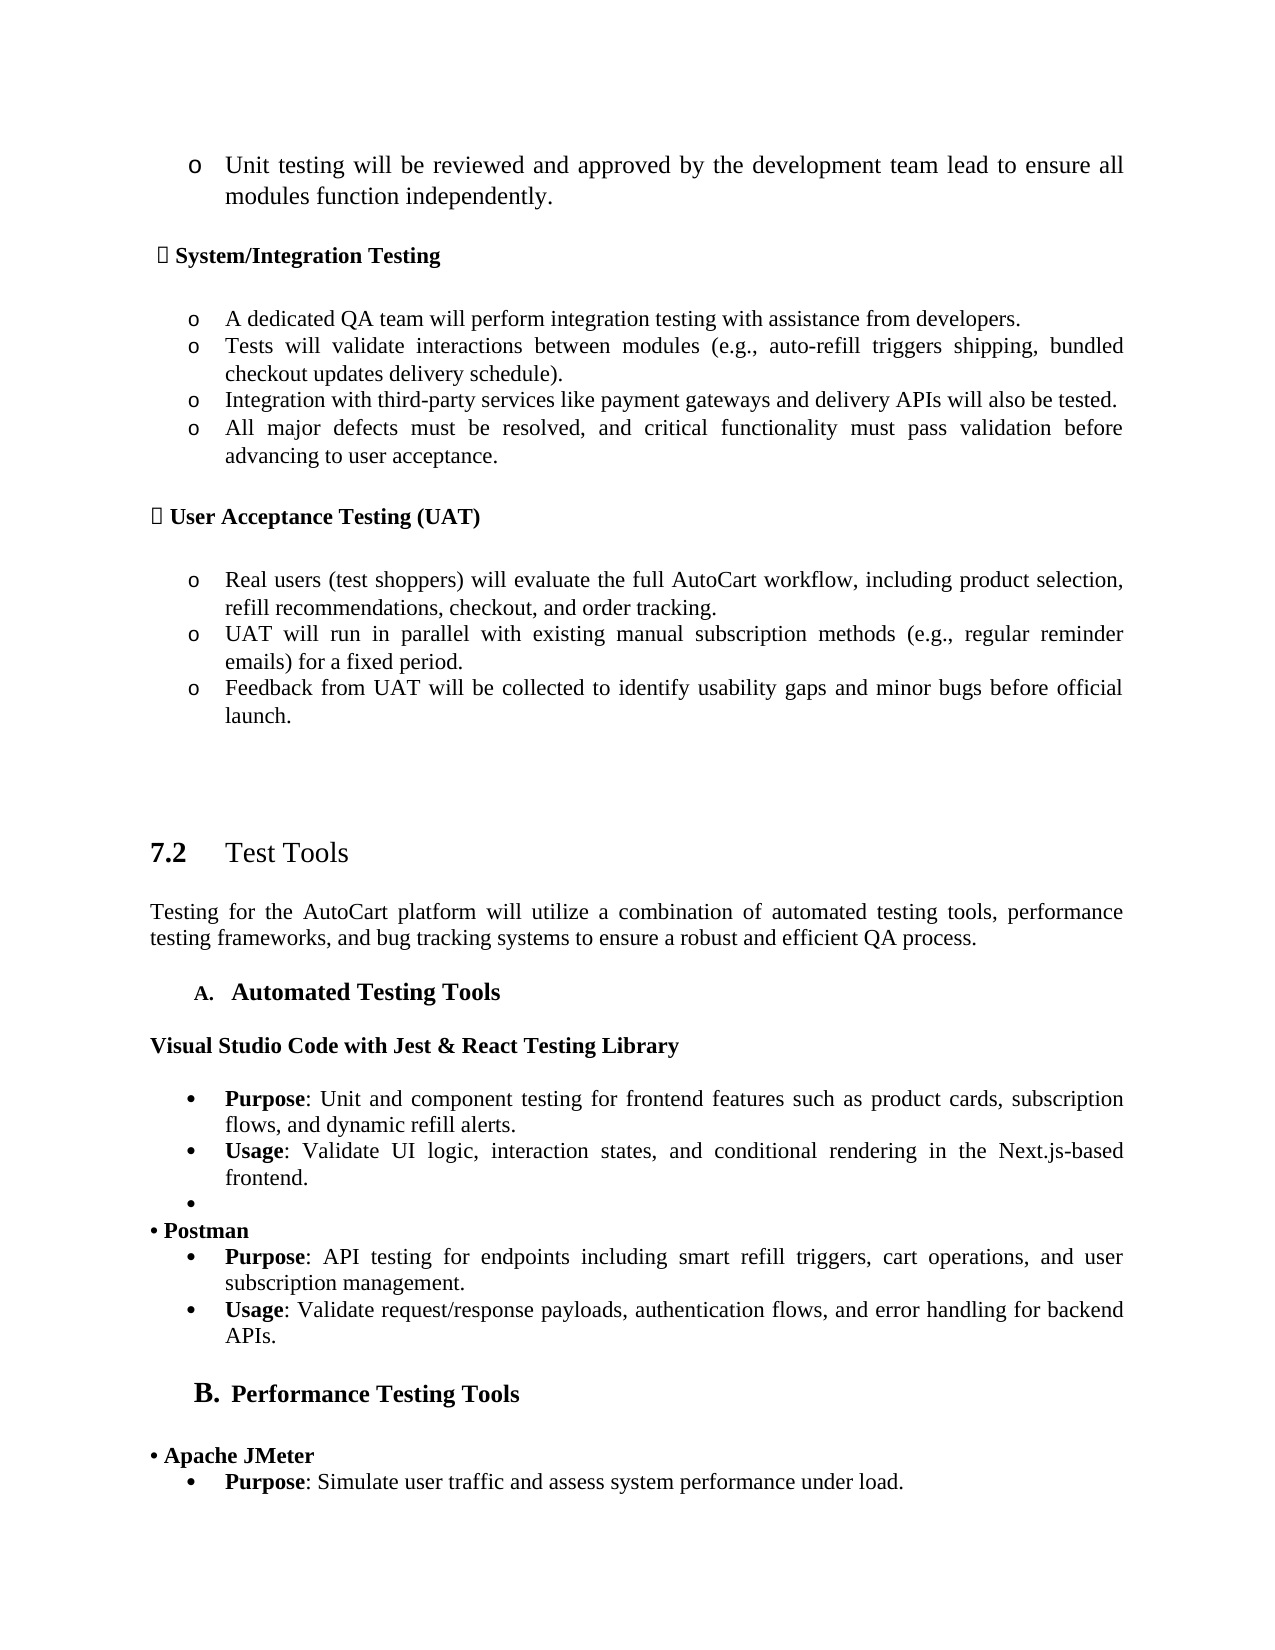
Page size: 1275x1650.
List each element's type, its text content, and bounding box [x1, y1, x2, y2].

list A dedicated QA team will perform integration testing with assistance from developers. [187, 305, 1125, 332]
text 🔹 System/Integration Testing [150, 239, 1125, 270]
text • Apache JMeter [150, 1442, 1125, 1468]
text 🔹 User Acceptance Testing (UAT) [150, 500, 1125, 531]
list Purpose: API testing for endpoints including smart refill triggers, cart operations, and user subscription management. [187, 1243, 1125, 1296]
list Integration with third-party services like payment gateways and delivery APIs will also be tested. [187, 386, 1125, 414]
list Performance Testing Tools [193, 1375, 1125, 1408]
text Testing for the AutoCart platform will utilize a combination of automated testing tools, performance testing frameworks, and bug tracking systems to ensure a robust and efficient QA process. [150, 898, 1125, 951]
list All major defects must be resolved, and critical functionality must pass validation before advancing to user acceptance. [187, 414, 1125, 468]
list Real users (test shoppers) will evaluate the full AutoCart workflow, including product selection, refill recommendations, checkout, and order tracking. [187, 566, 1125, 620]
text • Postman [150, 1217, 1125, 1243]
list Purpose: Simulate user traffic and assess system performance under load. [187, 1468, 1125, 1494]
list Tests will validate interactions between modules (e.g., auto-refill triggers shipping, bundled checkout updates delivery schedule). [187, 332, 1125, 386]
list Usage: Validate UI logic, interaction states, and conditional rendering in the Next.js-based frontend. [187, 1138, 1125, 1190]
list Usage: Validate request/response payloads, authentication flows, and error handling for backend APIs. [187, 1296, 1125, 1348]
list Automated Testing Tools [193, 977, 1125, 1006]
text Visual Studio Code with Jest & React Testing Library [150, 1032, 1125, 1058]
list Feedback from UAT will be collected to identify usability gaps and minor bugs before official launch. [187, 674, 1125, 728]
list Purpose: Unit and component testing for frontend features such as product cards, subscription flows, and dynamic refill alerts. [187, 1085, 1125, 1138]
list Unit testing will be reviewed and approved by the development team lead to ensure all modules function independently. [187, 150, 1125, 209]
subtitle Test Tools [150, 835, 1125, 869]
list UAT will run in parallel with existing manual subscription methods (e.g., regular reminder emails) for a fixed period. [187, 620, 1125, 674]
